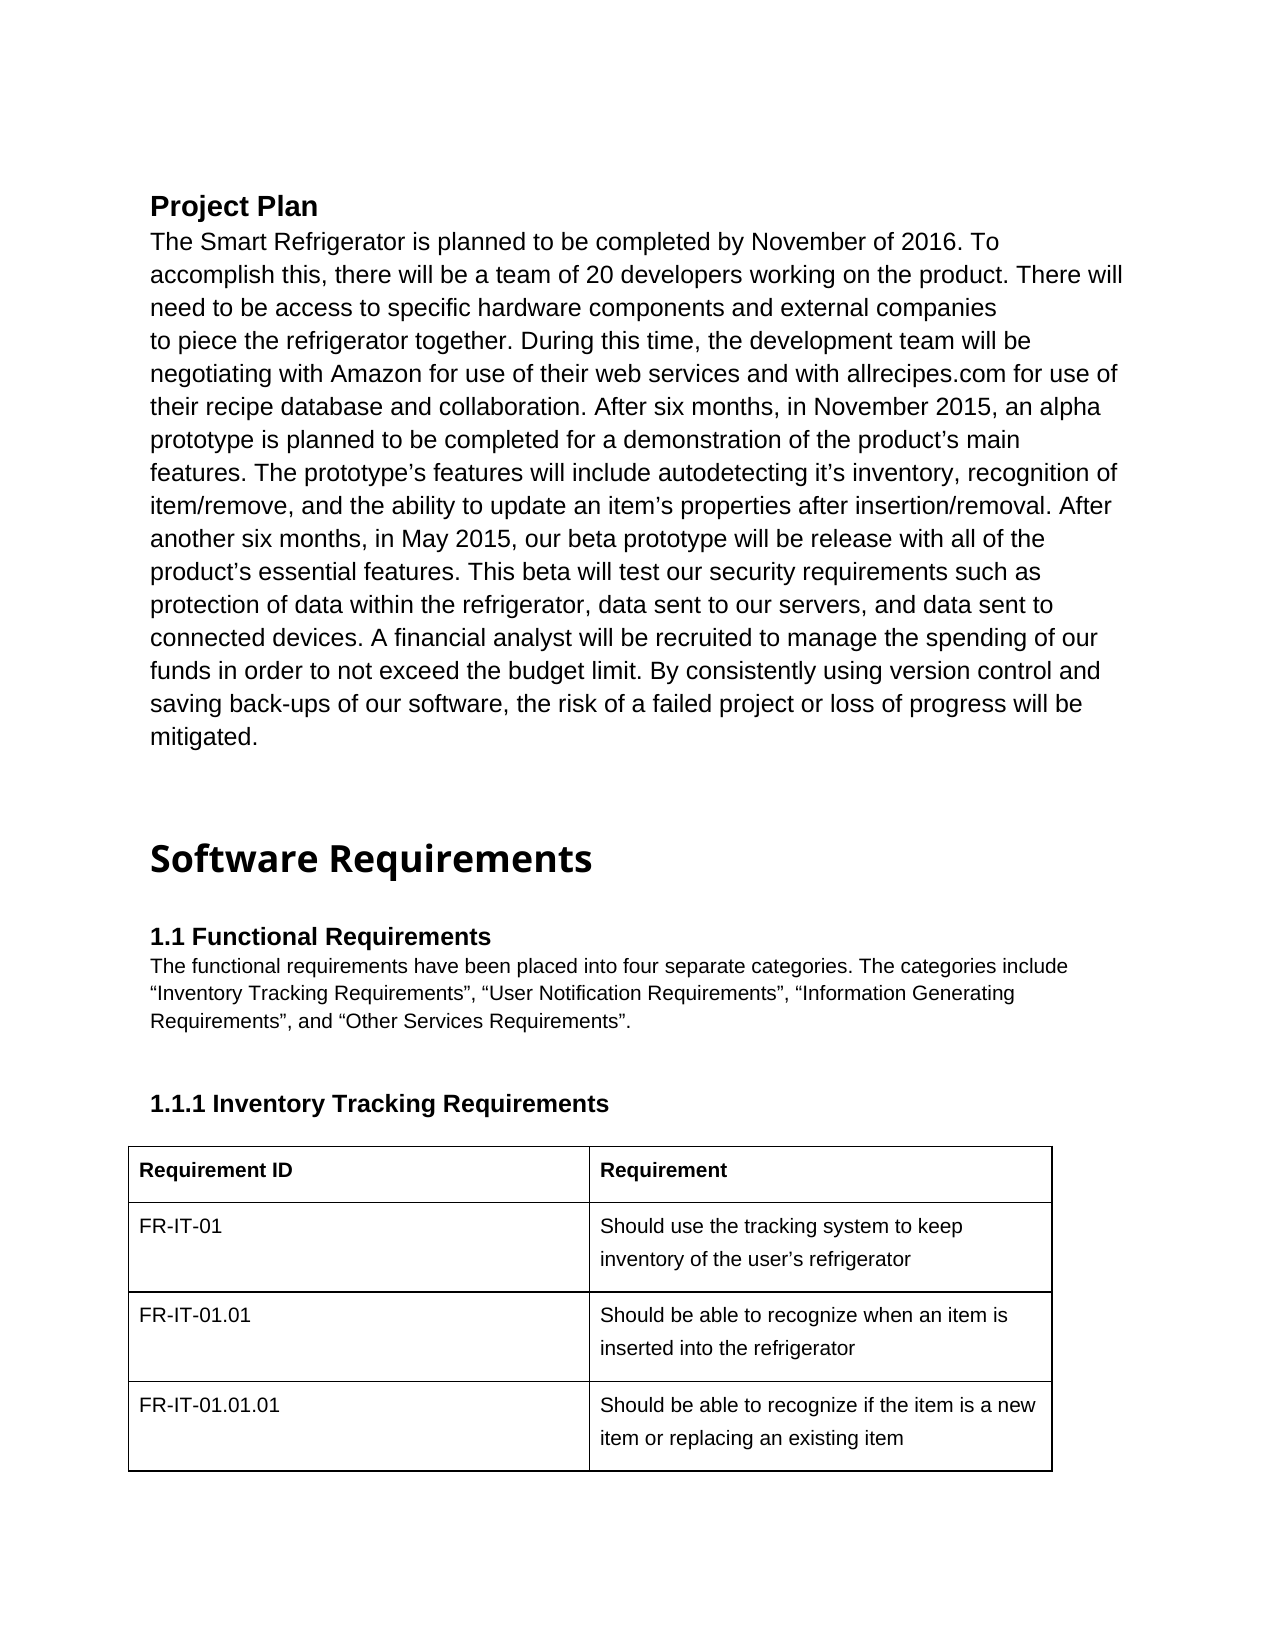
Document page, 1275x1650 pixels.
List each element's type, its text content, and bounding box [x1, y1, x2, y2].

table_header Requirement ID [129, 1147, 589, 1202]
text to piece the refrigerator together. During this time, the development team will be negotiating with Amazon for use of their web services and with allrecipes.com for use of their recipe database and collaboration. After six months, in November 2015, an alpha prototype is planned to be completed for a demonstration of the product’s main features. The prototype’s features will include autodetecting it’s inventory, recognition of item/remove, and the ability to update an item’s properties after insertion/removal. After another six months, in May 2015, our beta prototype will be release with all of the product’s essential features. This beta will test our security requirements such as protection of data within the refrigerator, data sent to our servers, and data sent to connected devices. A financial analyst will be recruited to manage the spending of our funds in order to not exceed the budget limit. By consistently using version control and saving back-ups of our software, the risk of a failed project or loss of progress will be mitigated. [150, 326, 1125, 751]
table_cell FR-IT-01.01 [129, 1293, 589, 1381]
text The Smart Refrigerator is planned to be completed by November of 2016. To accomplish this, there will be a team of 20 developers working on the product. There will need to be access to specific hardware components and external companies [150, 227, 1125, 322]
text Project Plan [150, 188, 1125, 222]
table_header Requirement [590, 1147, 1051, 1202]
table_cell FR-IT-01 [129, 1203, 589, 1291]
table_cell Should be able to recognize if the item is a new item or replacing an existing item [590, 1382, 1051, 1470]
table_cell Should be able to recognize when an item is inserted into the refrigerator [590, 1293, 1051, 1381]
table_cell Should use the tracking system to keep inventory of the user’s refrigerator [590, 1203, 1051, 1291]
table_cell FR-IT-01.01.01 [129, 1382, 589, 1470]
text Software Requirements [150, 833, 1125, 884]
text 1.1 Functional Requirements The functional requirements have been placed into four separate categories. The categories include “Inventory Tracking Requirements”, “User Notification Requirements”, “Information Generating Requirements”, and “Other Services Requirements”. [150, 921, 1125, 1033]
text 1.1.1 Inventory Tracking Requirements [150, 1089, 1125, 1118]
